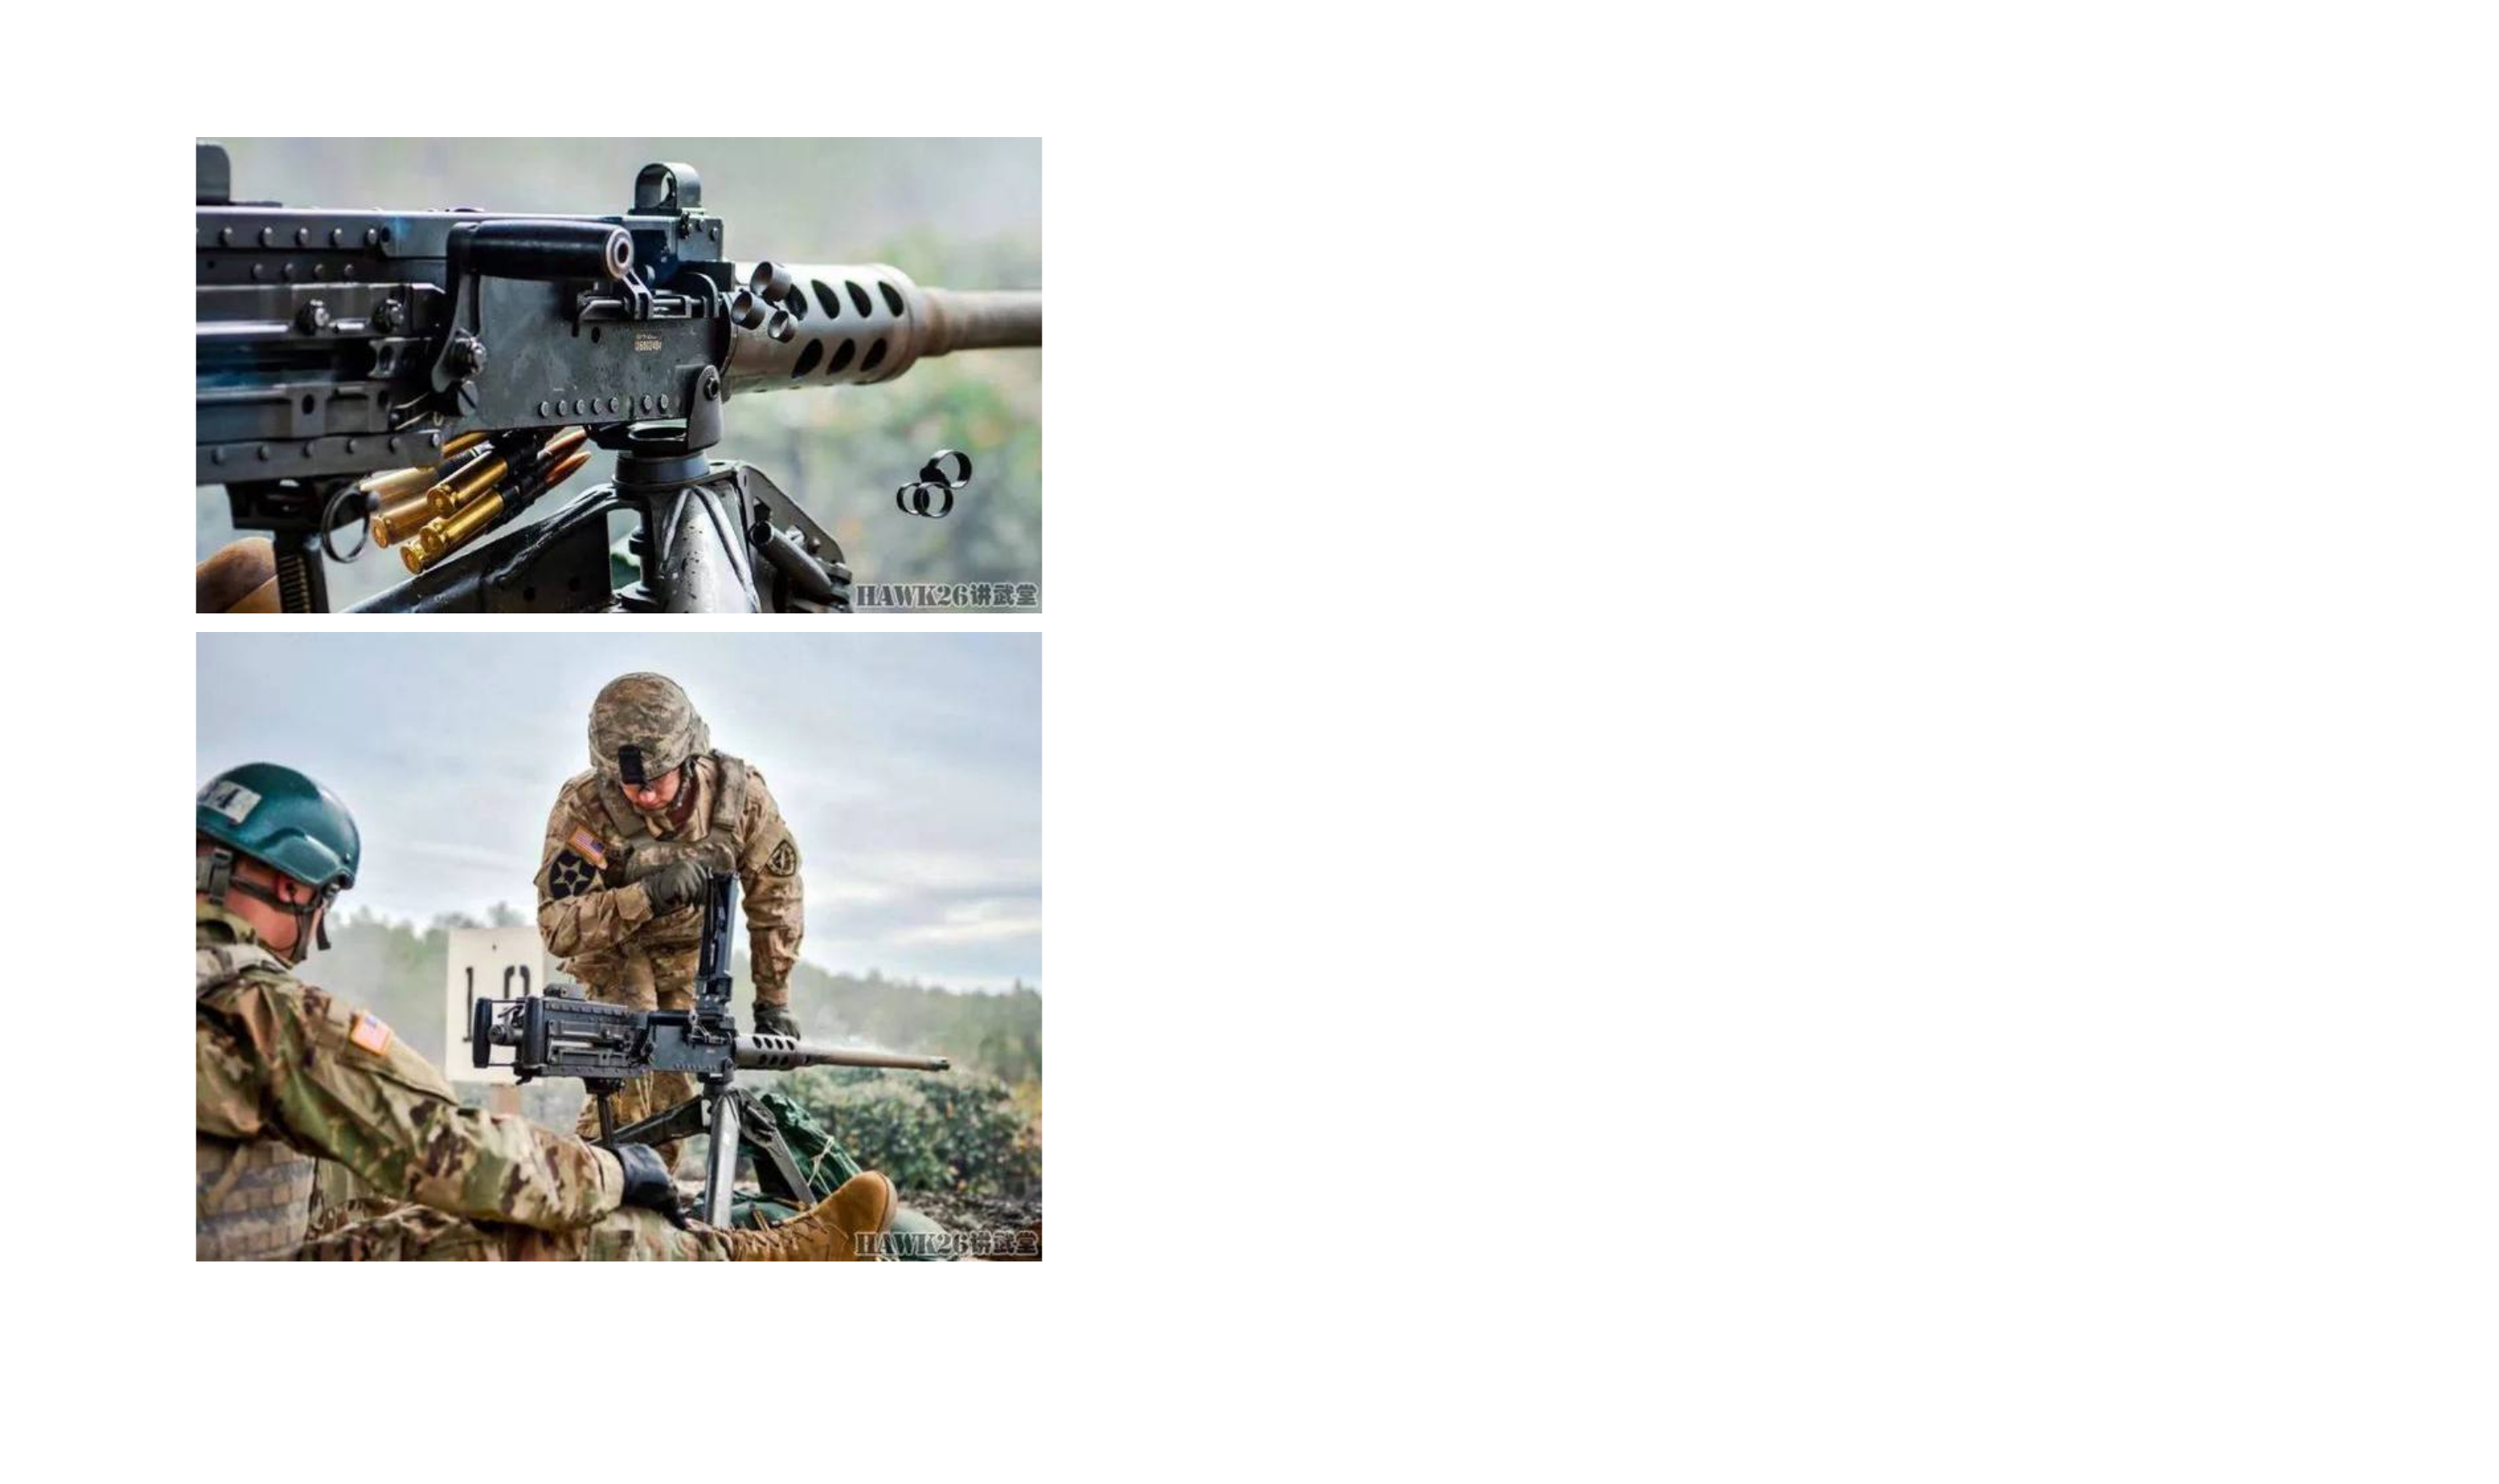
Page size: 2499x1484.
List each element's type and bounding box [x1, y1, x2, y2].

picture [195, 632, 1043, 1261]
picture [195, 137, 1043, 613]
